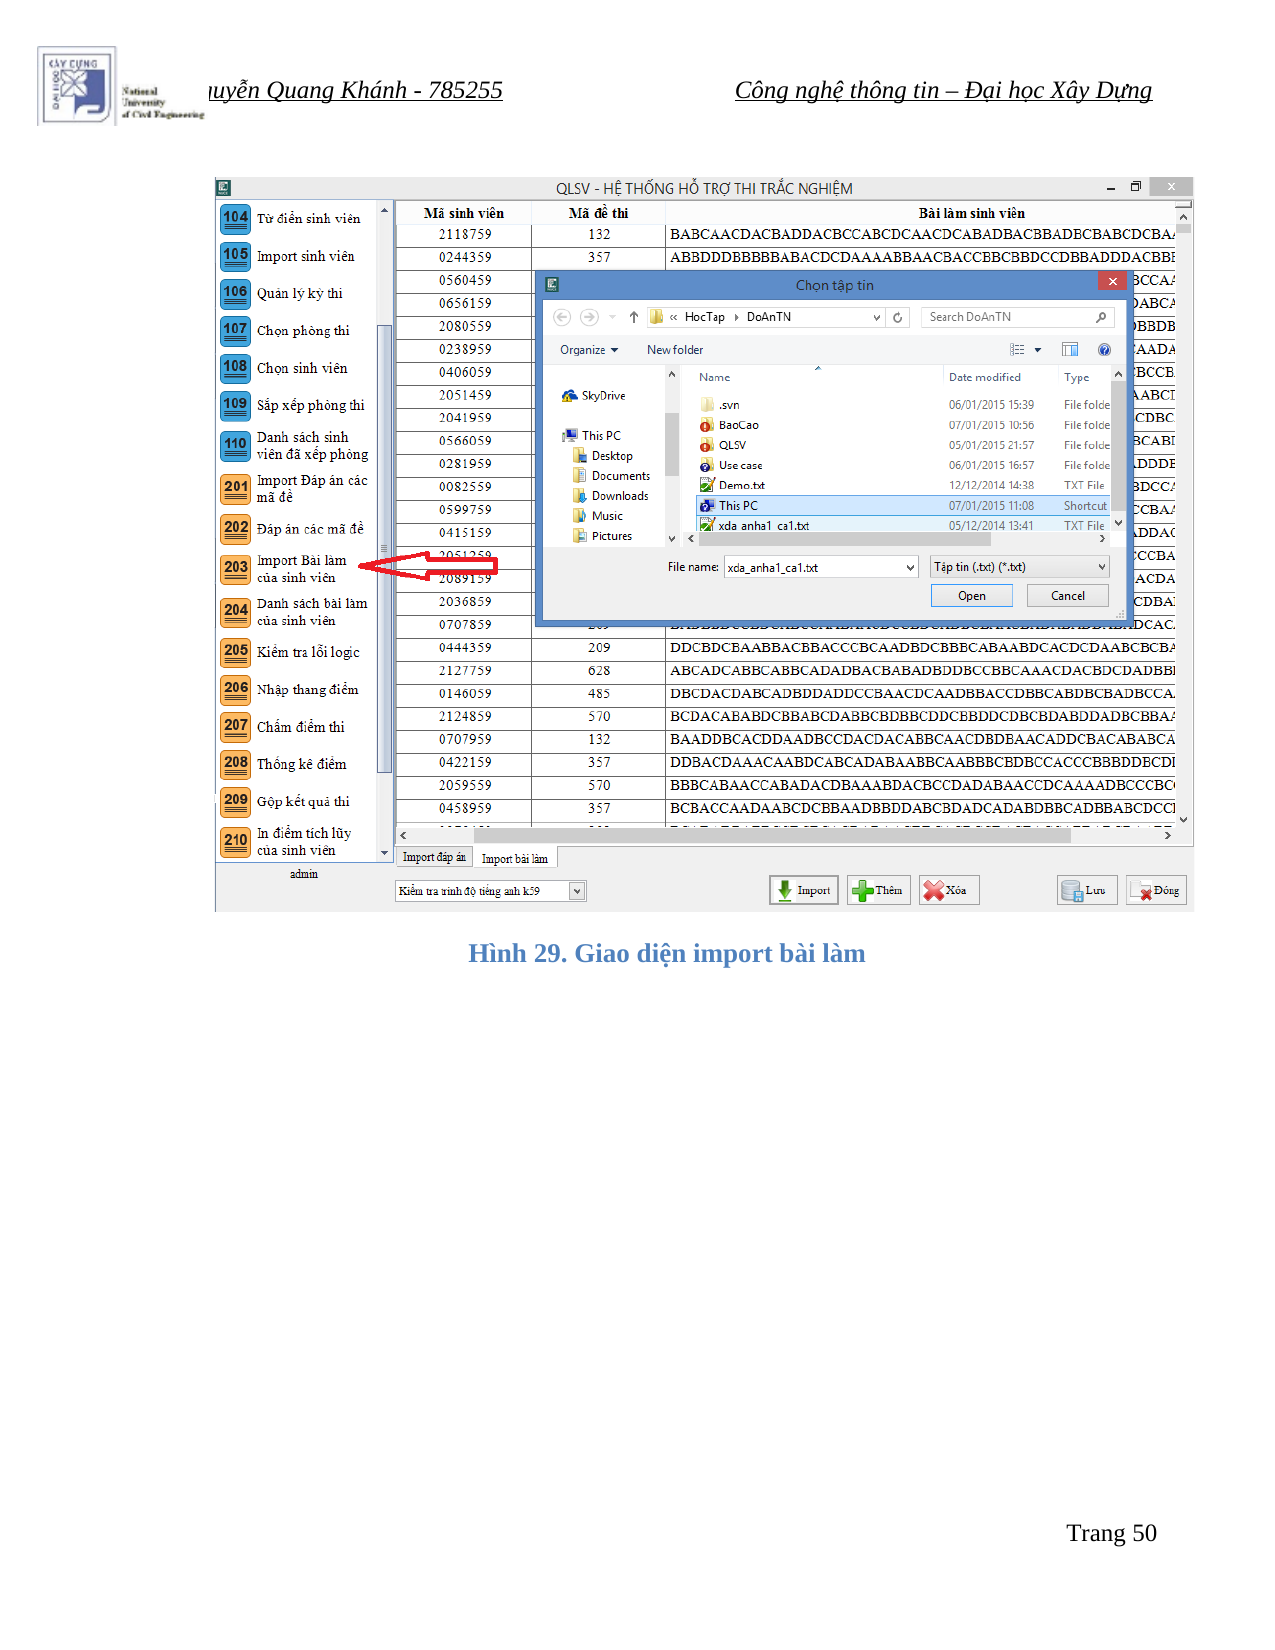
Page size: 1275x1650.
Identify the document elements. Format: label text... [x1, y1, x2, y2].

picture [214, 177, 1195, 912]
text Hình 29. Giao diện import bài làm [177, 937, 1157, 968]
picture [37, 46, 209, 125]
